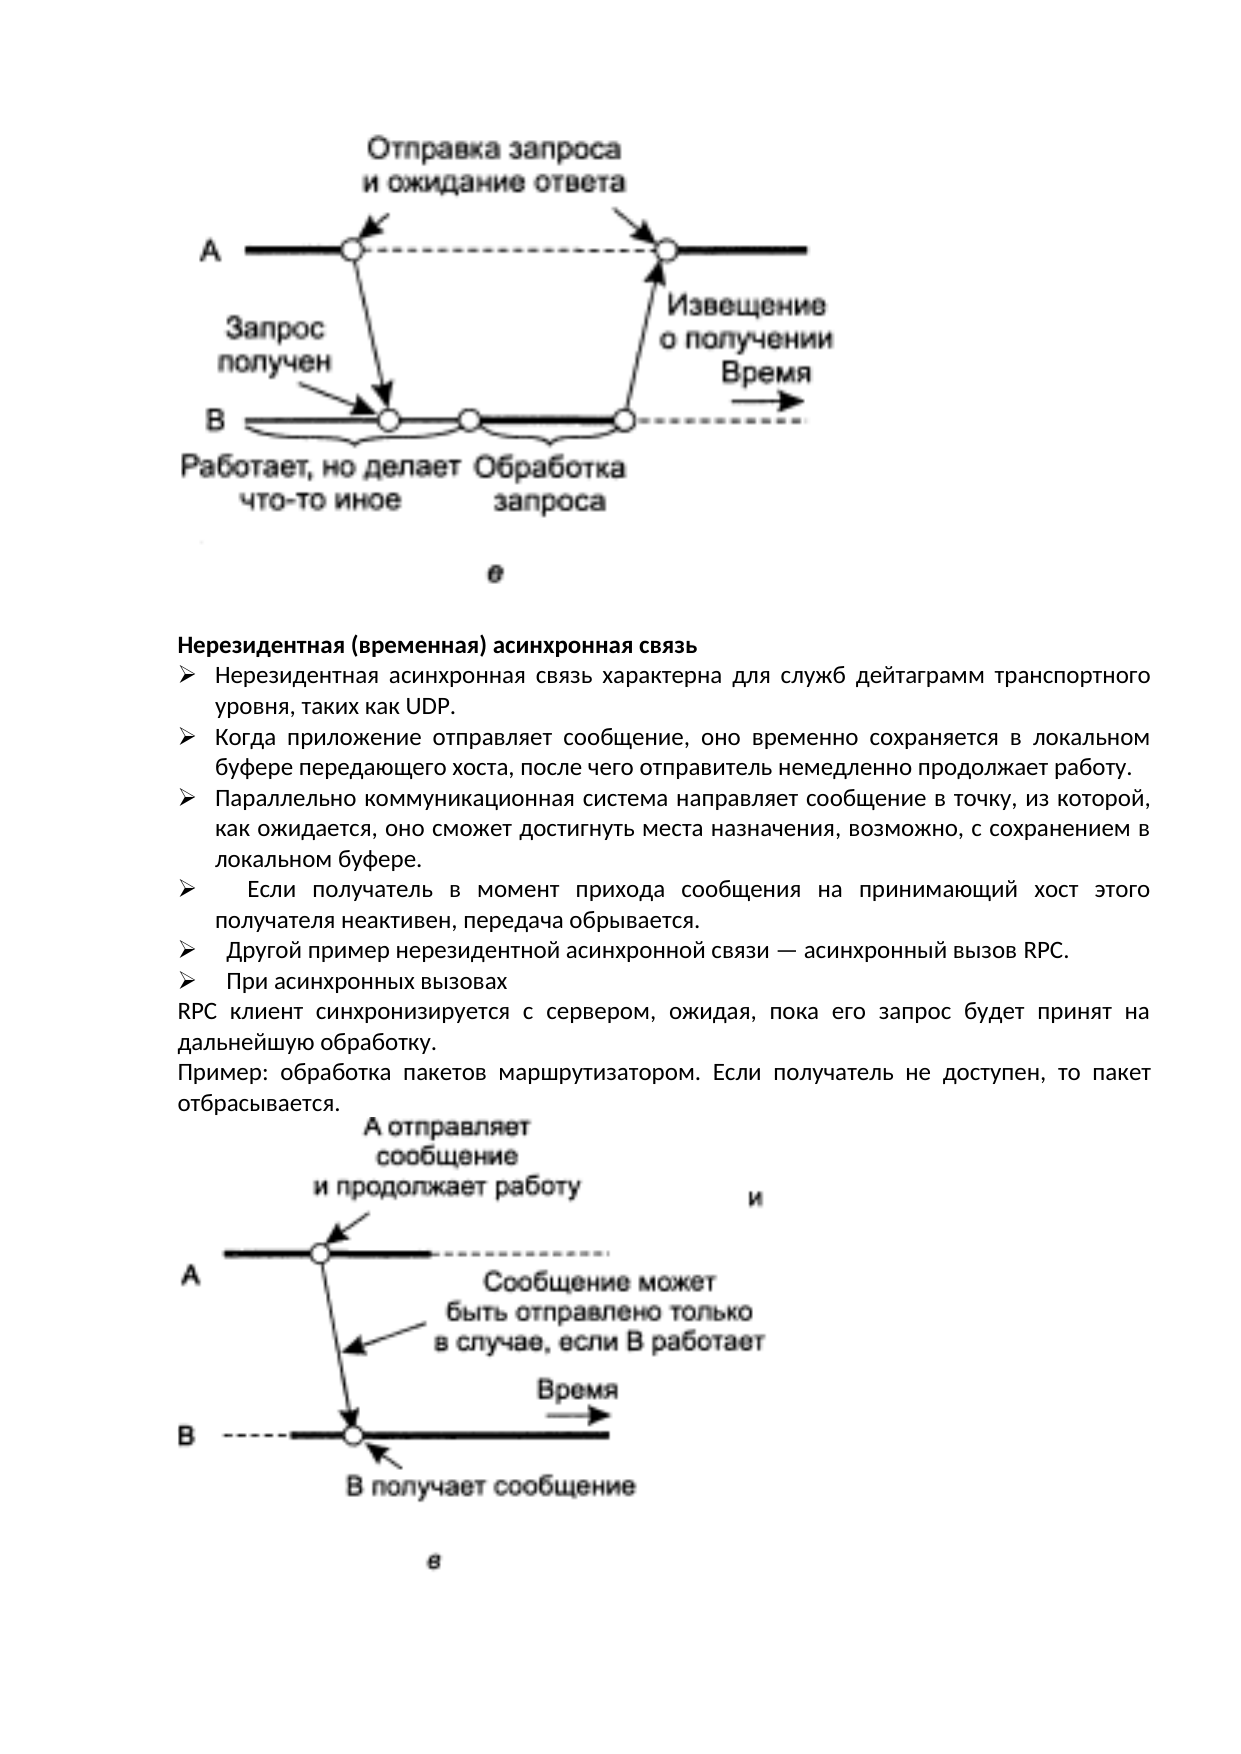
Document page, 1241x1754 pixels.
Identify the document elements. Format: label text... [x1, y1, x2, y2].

picture [177, 118, 847, 599]
list Другой пример нерезидентной асинхронной связи — асинхронный вызов RPC. [177, 934, 1152, 965]
text Нерезидентная (временная) асинхронная связь [177, 629, 1152, 660]
text RРC клиент синхронизируется с сервером, ожидая, пока его запрос будет принят на дальнейшую обработку. [177, 995, 1152, 1056]
list Когда приложение отправляет сообщение, оно временно сохраняется в локальном буфере передающего хоста, после чего отправитель немедленно продолжает работу. [177, 721, 1152, 782]
list Если получатель в момент прихода сообщения на принимающий хост этого получателя неактивен, передача обрывается. [177, 873, 1152, 934]
text Пример: обработка пакетов маршрутизатором. Если получатель не доступен, то пакет отбрасывается. [177, 1056, 1152, 1117]
list При асинхронных вызовах [177, 965, 1152, 995]
list Нерезидентная асинхронная связь характерна для служб дейтаграмм транспортного уровня, таких как UDP. [177, 660, 1152, 721]
list Параллельно коммуникационная система направляет сообщение в точку, из которой, как ожидается, оно сможет достигнуть места назначения, возможно, с сохранением в локальном буфере. [177, 782, 1152, 873]
picture [177, 1117, 769, 1575]
